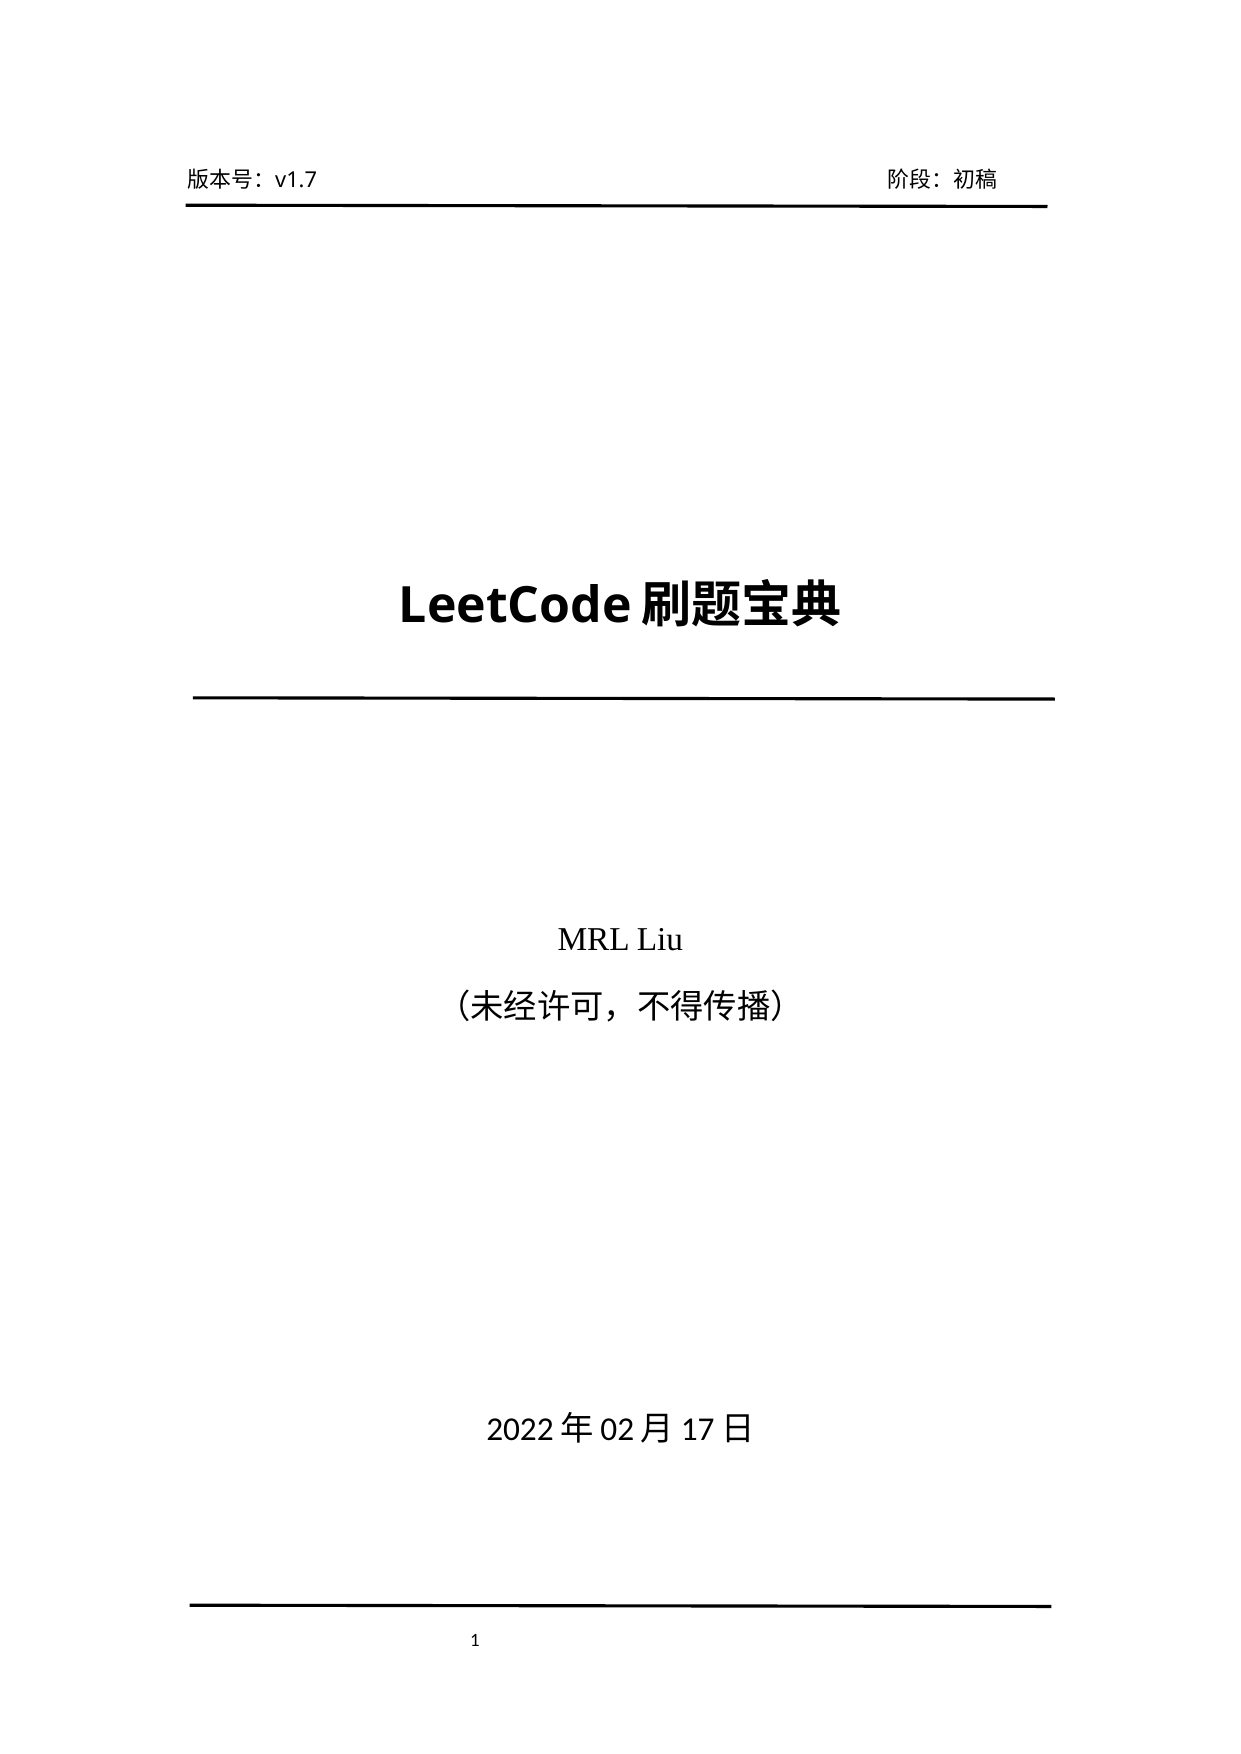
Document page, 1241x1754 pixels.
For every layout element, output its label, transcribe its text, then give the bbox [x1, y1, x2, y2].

text MRL Liu [187, 906, 1053, 971]
subtitle LeetCode刷题宝典 [187, 552, 1053, 649]
text 版本号：v1.7 阶段：初稿 [187, 162, 1053, 194]
text （未经许可，不得传播） [187, 971, 1053, 1036]
text 2022年02月17日 [187, 1394, 1053, 1459]
